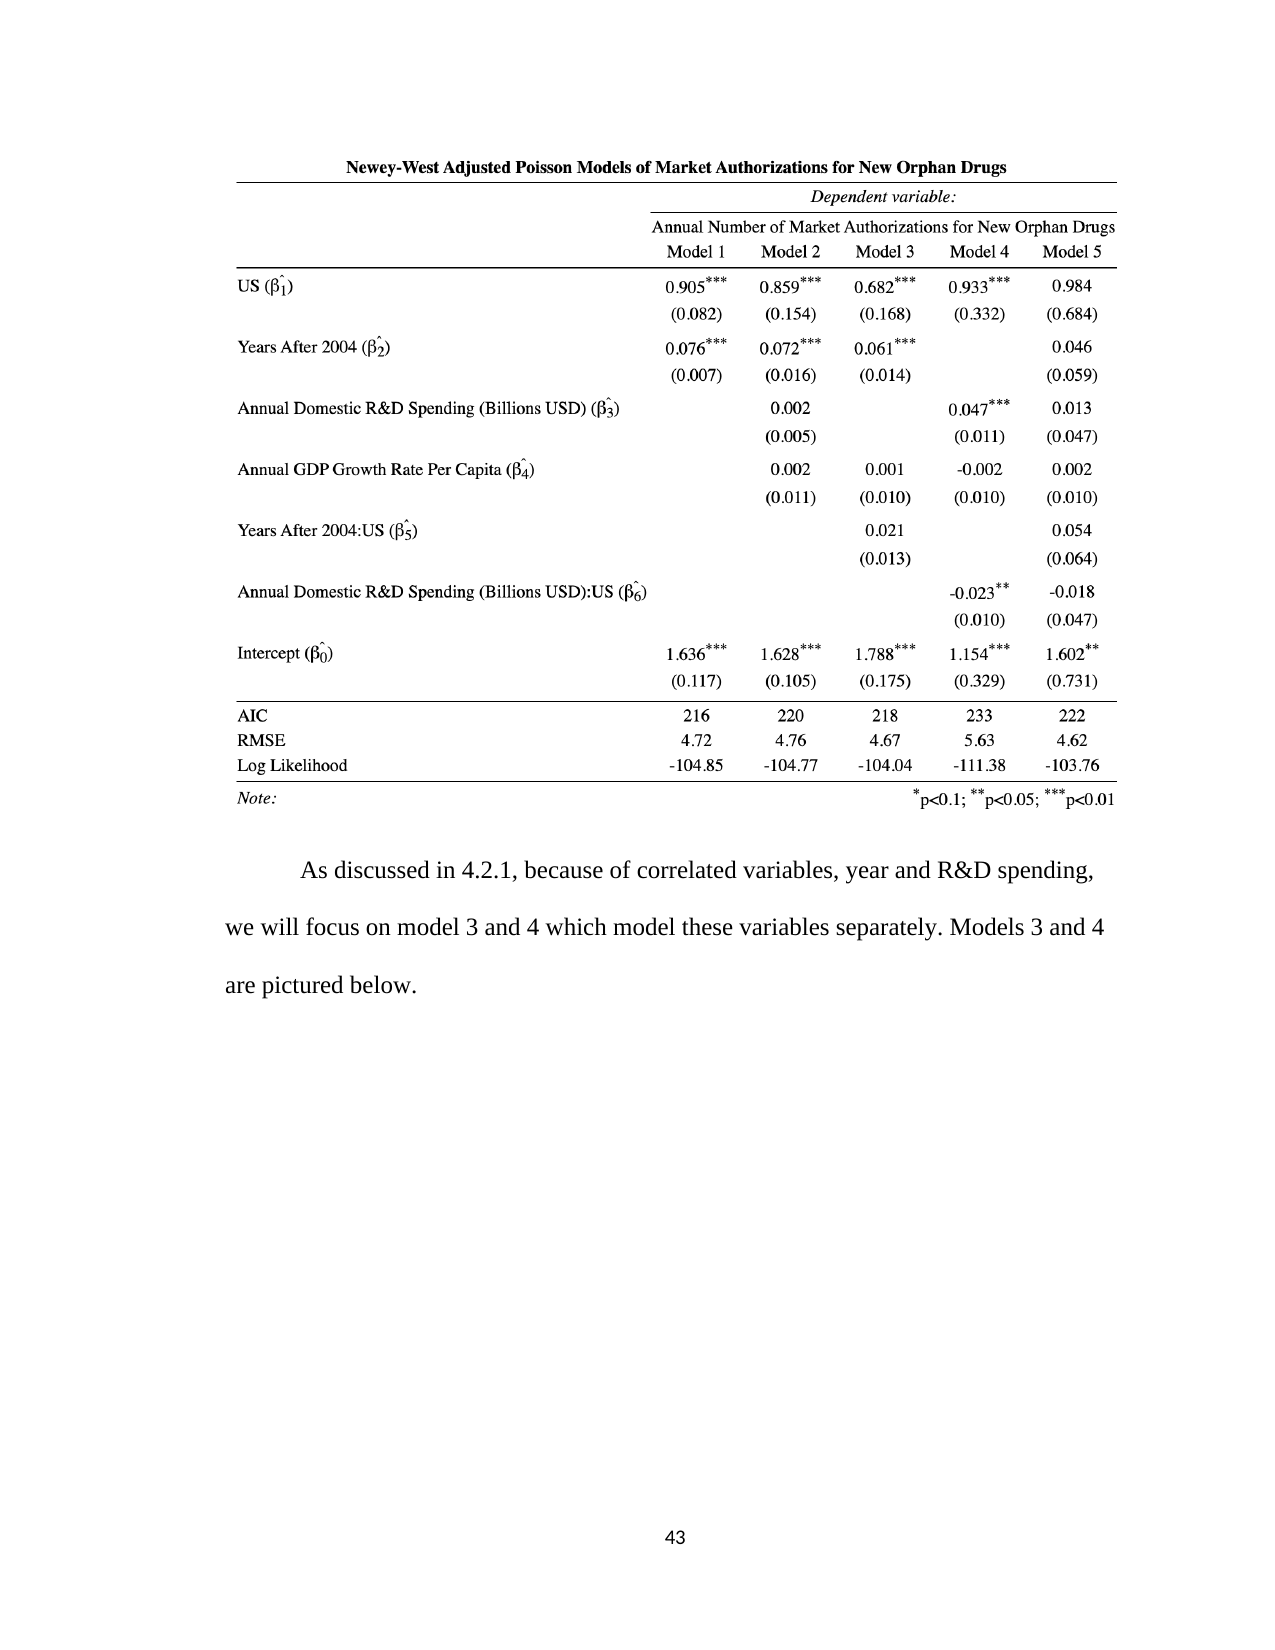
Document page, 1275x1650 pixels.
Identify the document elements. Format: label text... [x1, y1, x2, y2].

text As discussed in 4.2.1, because of correlated variables, year and R&D spending, we will focus on model 3 and 4 which model these variables separately. Models 3 and 4 are pictured below. [225, 855, 1125, 998]
picture [225, 150, 1125, 817]
